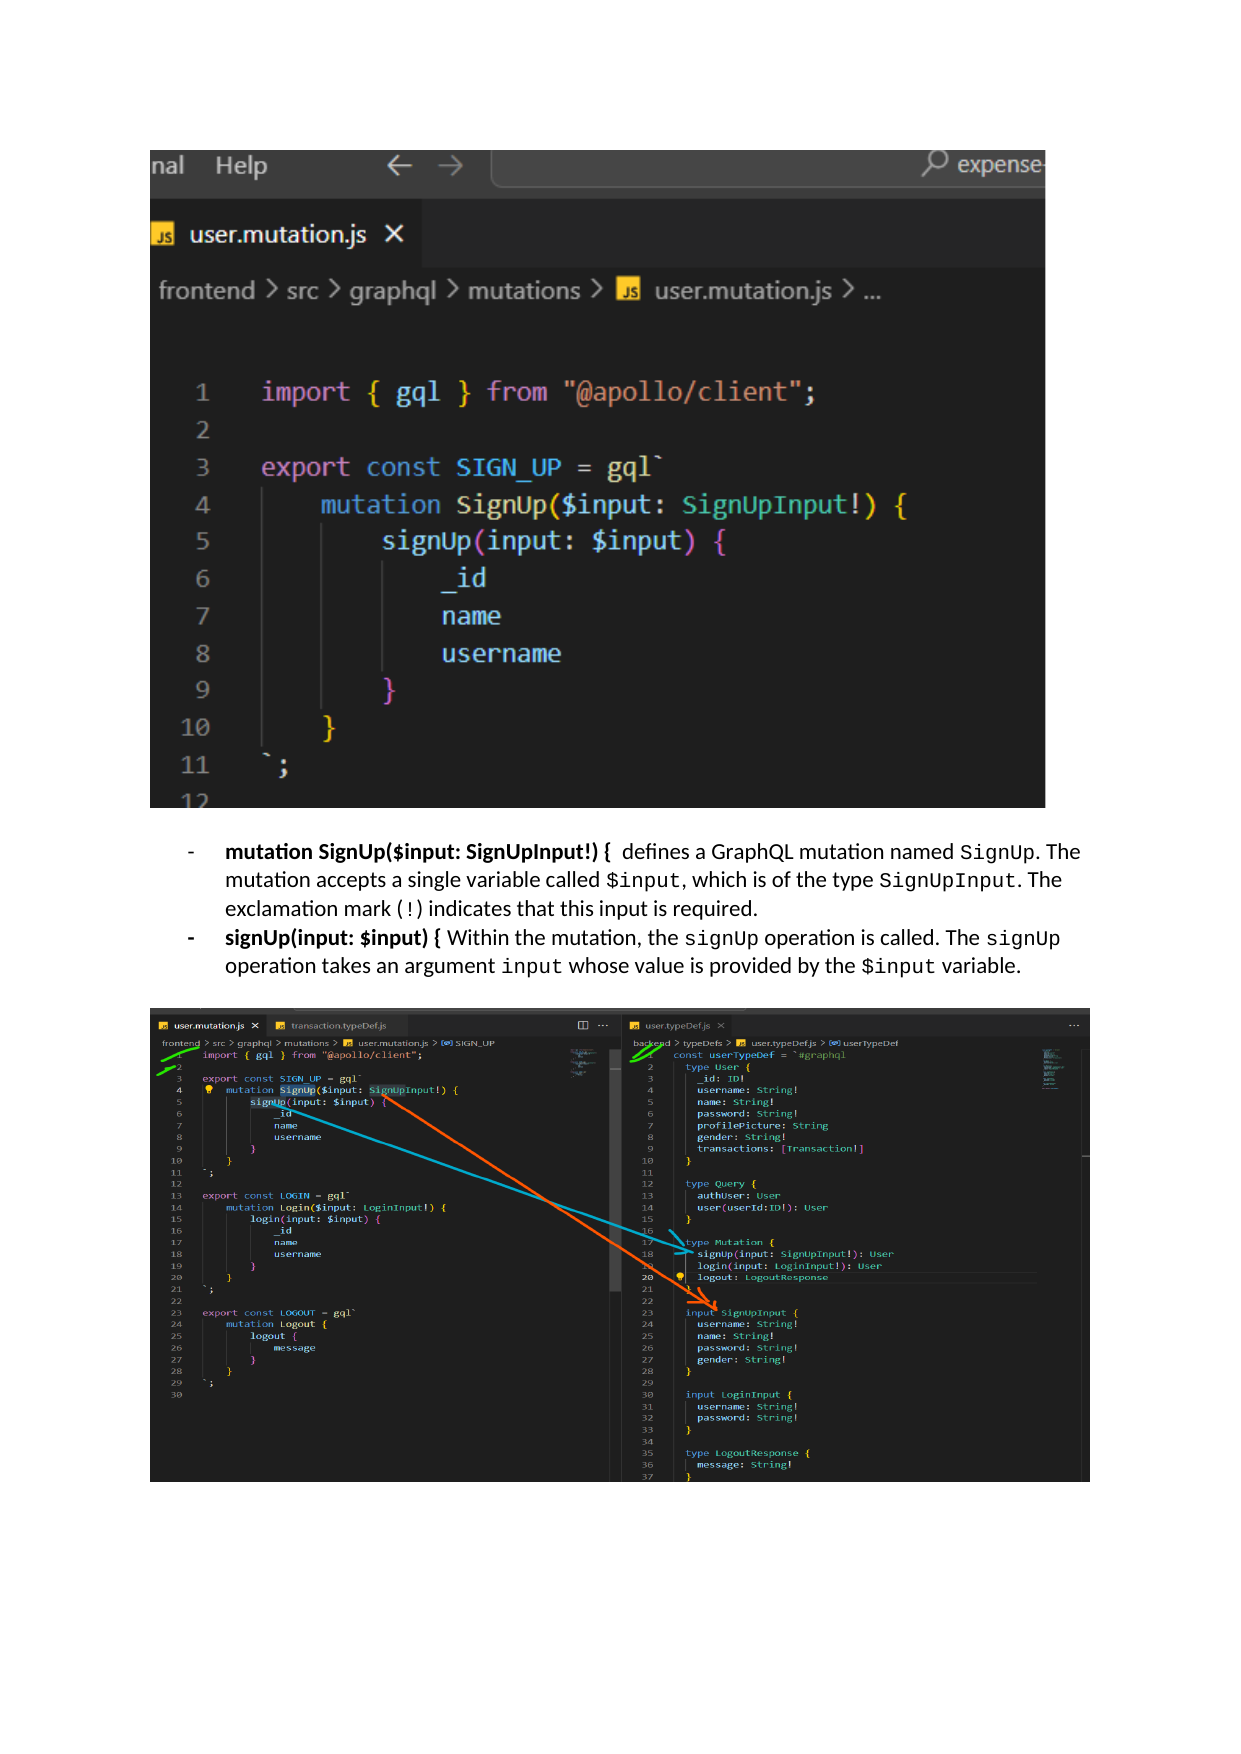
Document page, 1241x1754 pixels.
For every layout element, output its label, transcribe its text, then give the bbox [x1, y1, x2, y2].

list mutation SignUp($input: SignUpInput!) { defines a GraphQL mutation named SignUp. The mutation accepts a single variable called $input, which is of the type SignUpInput. The exclamation mark (!) indicates that this input is required. [187, 837, 1090, 923]
picture [150, 150, 1046, 808]
list signUp(input: $input) { Within the mutation, the signUp operation is called. The signUp operation takes an argument input whose value is provided by the $input variable. [187, 923, 1090, 980]
picture [150, 1008, 1090, 1482]
